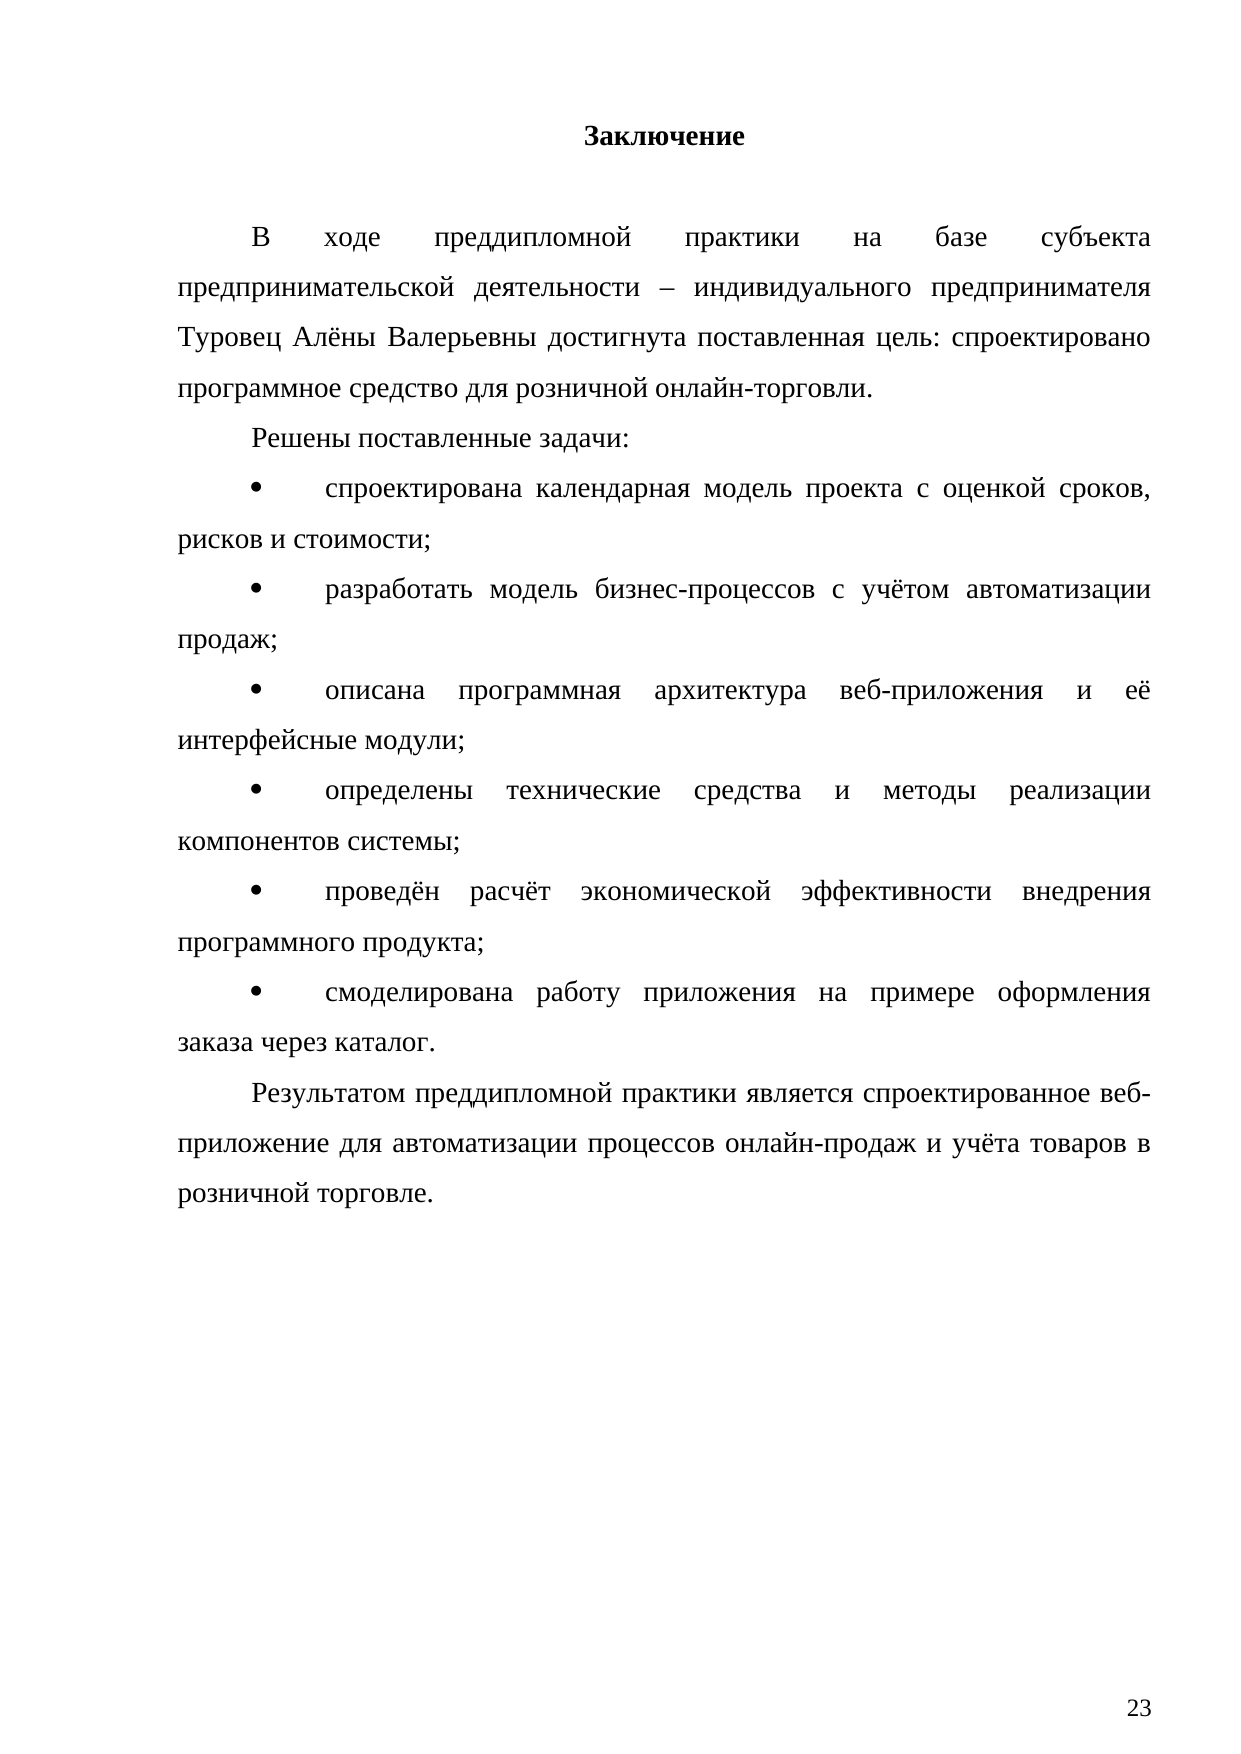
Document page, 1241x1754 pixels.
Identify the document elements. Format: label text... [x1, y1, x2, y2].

list определены технические средства и методы реализации компонентов системы; [177, 772, 1152, 856]
list Заключение [177, 118, 1152, 152]
text В ходе преддипломной практики на базе субъекта предпринимательской деятельности – индивидуального предпринимателя Туровец Алёны Валерьевны достигнута поставленная цель: спроектировано программное средство для розничной онлайн-торговли. [177, 219, 1152, 403]
text Результатом преддипломной практики является спроектированное веб-приложение для автоматизации процессов онлайн-продаж и учёта товаров в розничной торговле. [177, 1075, 1152, 1209]
text Решены поставленные задачи: [177, 420, 1152, 453]
list спроектирована календарная модель проекта с оценкой сроков, рисков и стоимости; [177, 470, 1152, 554]
list описана программная архитектура веб-приложения и её интерфейсные модули; [177, 672, 1152, 756]
list смоделирована работу приложения на примере оформления заказа через каталог. [177, 974, 1152, 1058]
list проведён расчёт экономической эффективности внедрения программного продукта; [177, 873, 1152, 957]
list разработать модель бизнес-процессов с учётом автоматизации продаж; [177, 571, 1152, 655]
